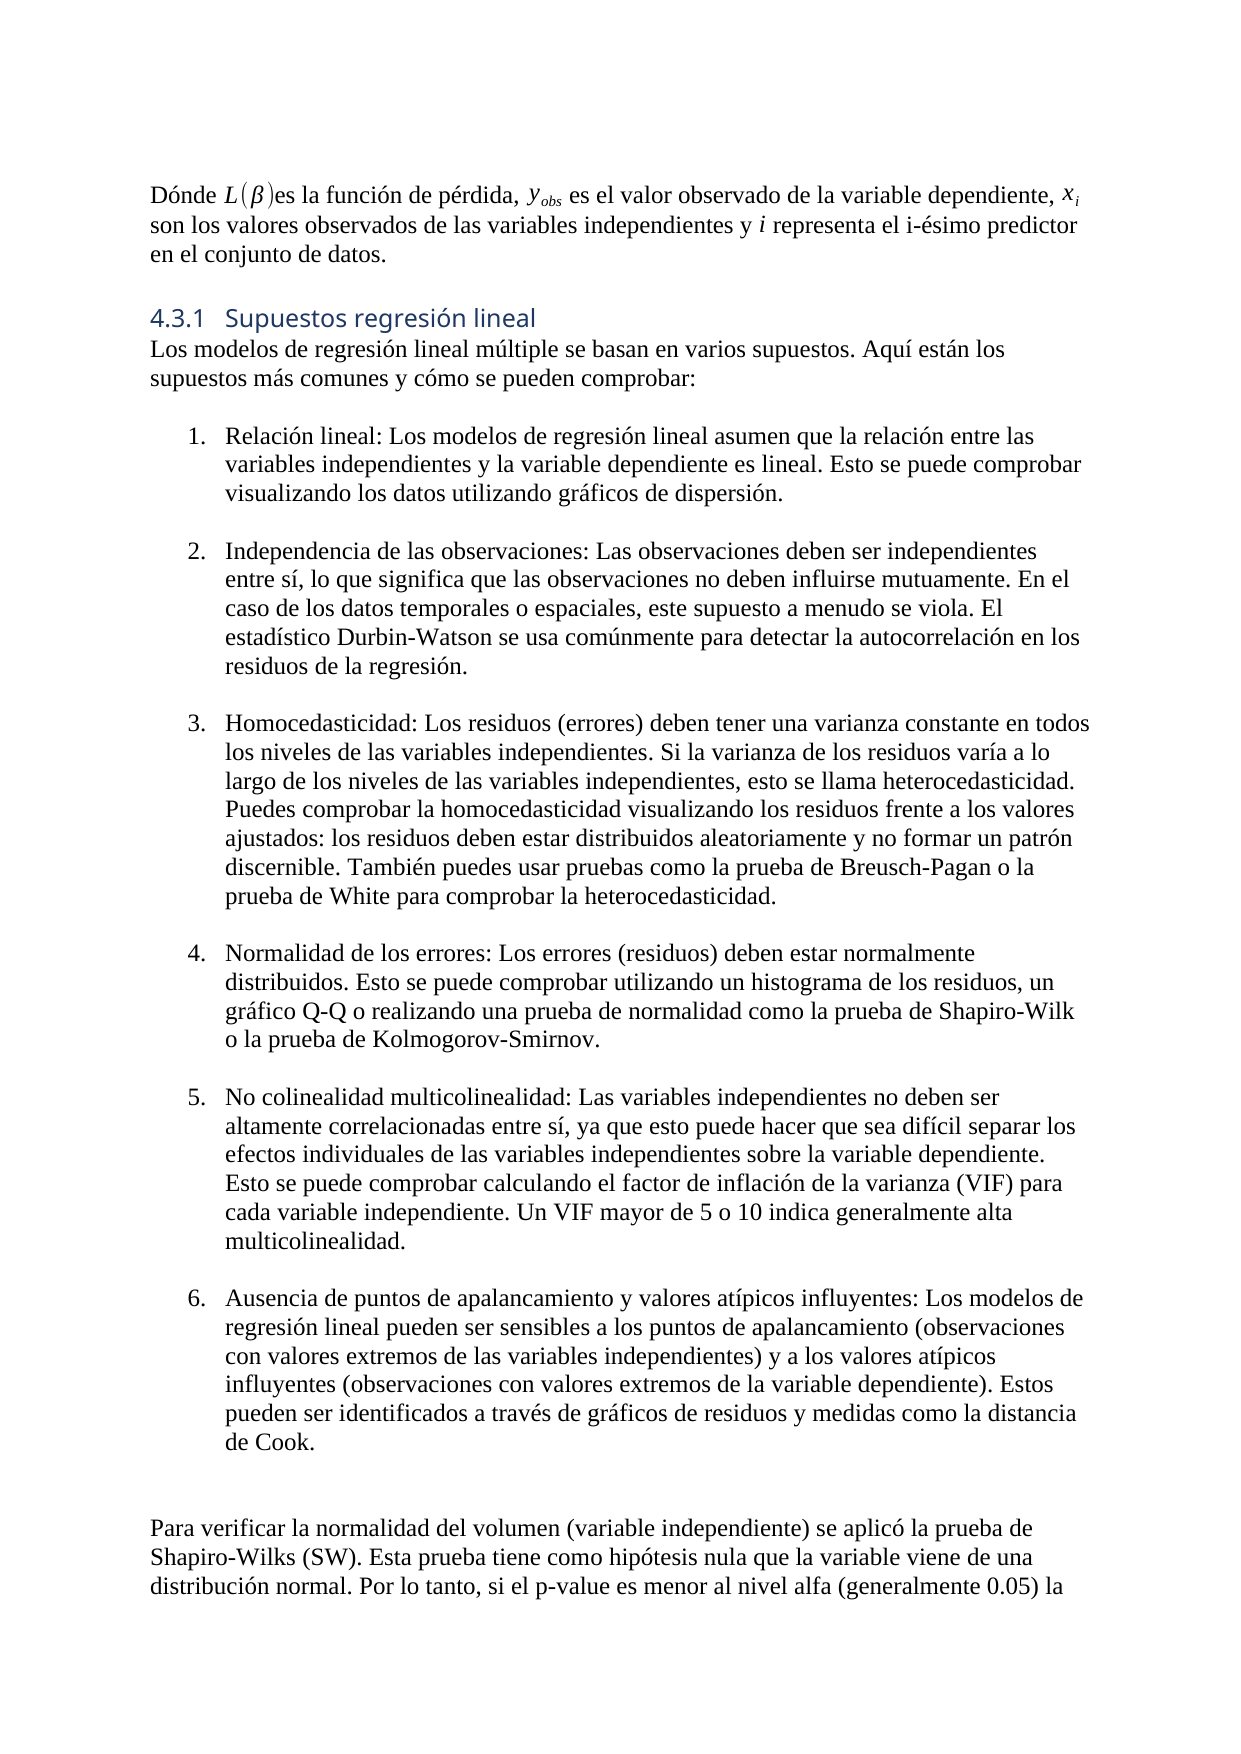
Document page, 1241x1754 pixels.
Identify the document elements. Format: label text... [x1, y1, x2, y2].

list No colinealidad multicolinealidad: Las variables independientes no deben ser altamente correlacionadas entre sí, ya que esto puede hacer que sea difícil separar los efectos individuales de las variables independientes sobre la variable dependiente. Esto se puede comprobar calculando el factor de inflación de la varianza (VIF) para cada variable independiente. Un VIF mayor de 5 o 10 indica generalmente alta multicolinealidad. [187, 1082, 1090, 1254]
list Relación lineal: Los modelos de regresión lineal asumen que la relación entre las variables independientes y la variable dependiente es lineal. Esto se puede comprobar visualizando los datos utilizando gráficos de dispersión. [187, 421, 1090, 507]
subtitle Supuestos regresión lineal [150, 301, 1090, 334]
list Homocedasticidad: Los residuos (errores) deben tener una varianza constante en todos los niveles de las variables independientes. Si la varianza de los residuos varía a lo largo de los niveles de las variables independientes, esto se llama heterocedasticidad. Puedes comprobar la homocedasticidad visualizando los residuos frente a los valores ajustados: los residuos deben estar distribuidos aleatoriamente y no formar un patrón discernible. También puedes usar pruebas como la prueba de Breusch-Pagan o la prueba de White para comprobar la heterocedasticidad. [187, 708, 1090, 909]
text Dónde es la función de pérdida, es el valor observado de la variable dependiente, son los valores observados de las variables independientes y representa el i-ésimo predictor en el conjunto de datos. [150, 179, 1090, 268]
list Ausencia de puntos de apalancamiento y valores atípicos influyentes: Los modelos de regresión lineal pueden ser sensibles a los puntos de apalancamiento (observaciones con valores extremos de las variables independientes) y a los valores atípicos influyentes (observaciones con valores extremos de la variable dependiente). Estos pueden ser identificados a través de gráficos de residuos y medidas como la distancia de Cook. [187, 1283, 1090, 1456]
list Normalidad de los errores: Los errores (residuos) deben estar normalmente distribuidos. Esto se puede comprobar utilizando un histograma de los residuos, un gráfico Q-Q o realizando una prueba de normalidad como la prueba de Shapiro-Wilk o la prueba de Kolmogorov-Smirnov. [187, 938, 1090, 1053]
text Los modelos de regresión lineal múltiple se basan en varios supuestos. Aquí están los supuestos más comunes y cómo se pueden comprobar: [150, 334, 1090, 392]
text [150, 1513, 1090, 1599]
list Independencia de las observaciones: Las observaciones deben ser independientes entre sí, lo que significa que las observaciones no deben influirse mutuamente. En el caso de los datos temporales o espaciales, este supuesto a menudo se viola. El estadístico Durbin-Watson se usa comúnmente para detectar la autocorrelación en los residuos de la regresión. [187, 536, 1090, 679]
